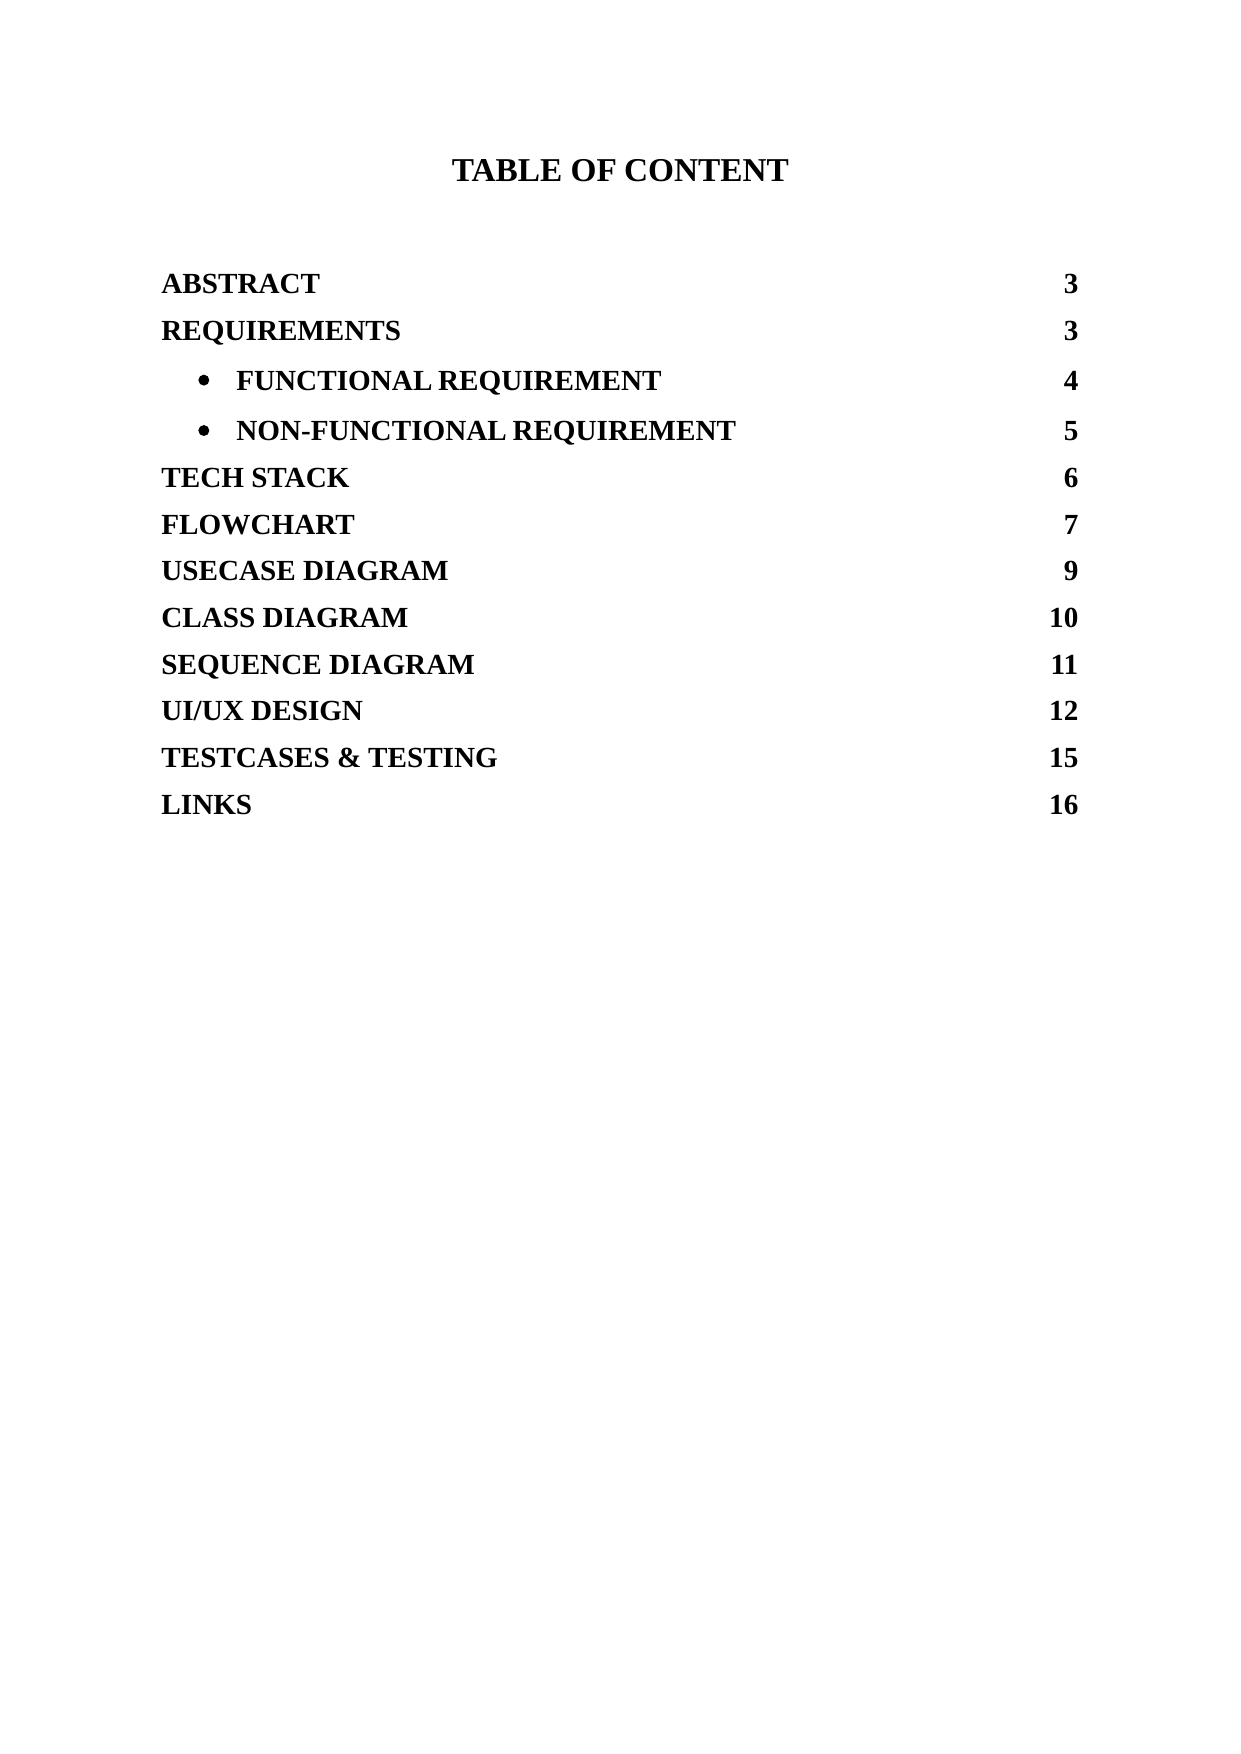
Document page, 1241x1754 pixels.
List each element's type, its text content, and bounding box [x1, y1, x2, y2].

table_cell USECASE DIAGRAM [150, 554, 991, 600]
table_cell FLOWCHART [150, 507, 991, 553]
table_cell 15 [991, 740, 1089, 787]
table_cell REQUIREMENTS FUNCTIONAL REQUIREMENT NON-FUNCTIONAL REQUIREMENT [150, 313, 991, 460]
text TABLE OF CONTENT [150, 150, 1090, 188]
table_header ABSTRACT [150, 266, 991, 313]
table_cell LINKS [150, 787, 991, 833]
table_cell CLASS DIAGRAM [150, 600, 991, 647]
table_cell 3 4 5 [991, 313, 1089, 460]
table_cell 12 [991, 694, 1089, 740]
table_cell 11 [991, 647, 1089, 693]
table_cell UI/UX DESIGN [150, 694, 991, 740]
table_cell SEQUENCE DIAGRAM [150, 647, 991, 693]
table_cell 10 [991, 600, 1089, 647]
table_cell 7 [991, 507, 1089, 553]
table_cell 9 [991, 554, 1089, 600]
table_cell TESTCASES & TESTING [150, 740, 991, 787]
table_cell TECH STACK [150, 460, 991, 507]
table_header 3 [991, 266, 1089, 313]
table_cell 16 [991, 787, 1089, 833]
table_cell 6 [991, 460, 1089, 507]
